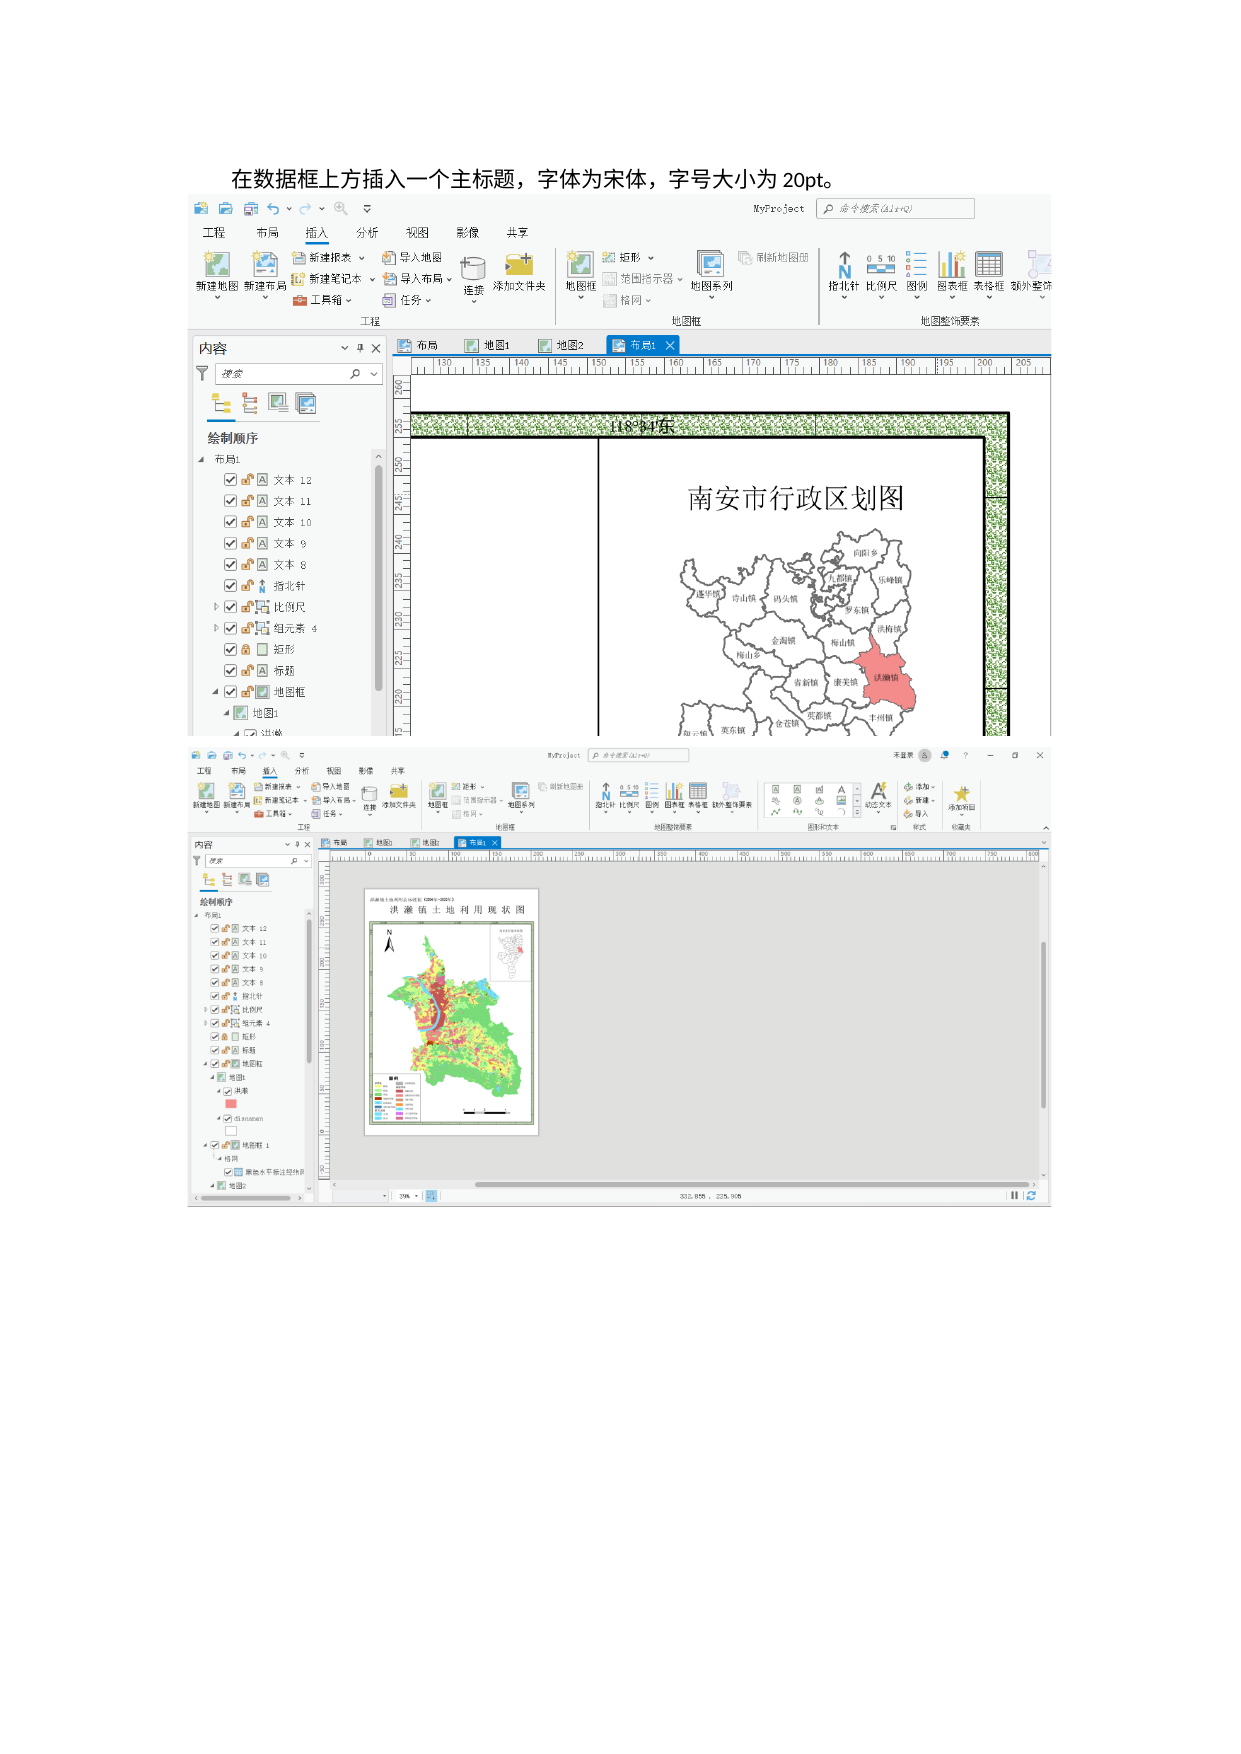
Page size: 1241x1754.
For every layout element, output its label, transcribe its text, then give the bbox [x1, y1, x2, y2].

text 在数据框上方插入一个主标题，字体为宋体，字号大小为20pt。 [187, 162, 1053, 194]
picture [187, 194, 1052, 736]
picture [187, 747, 1052, 1207]
